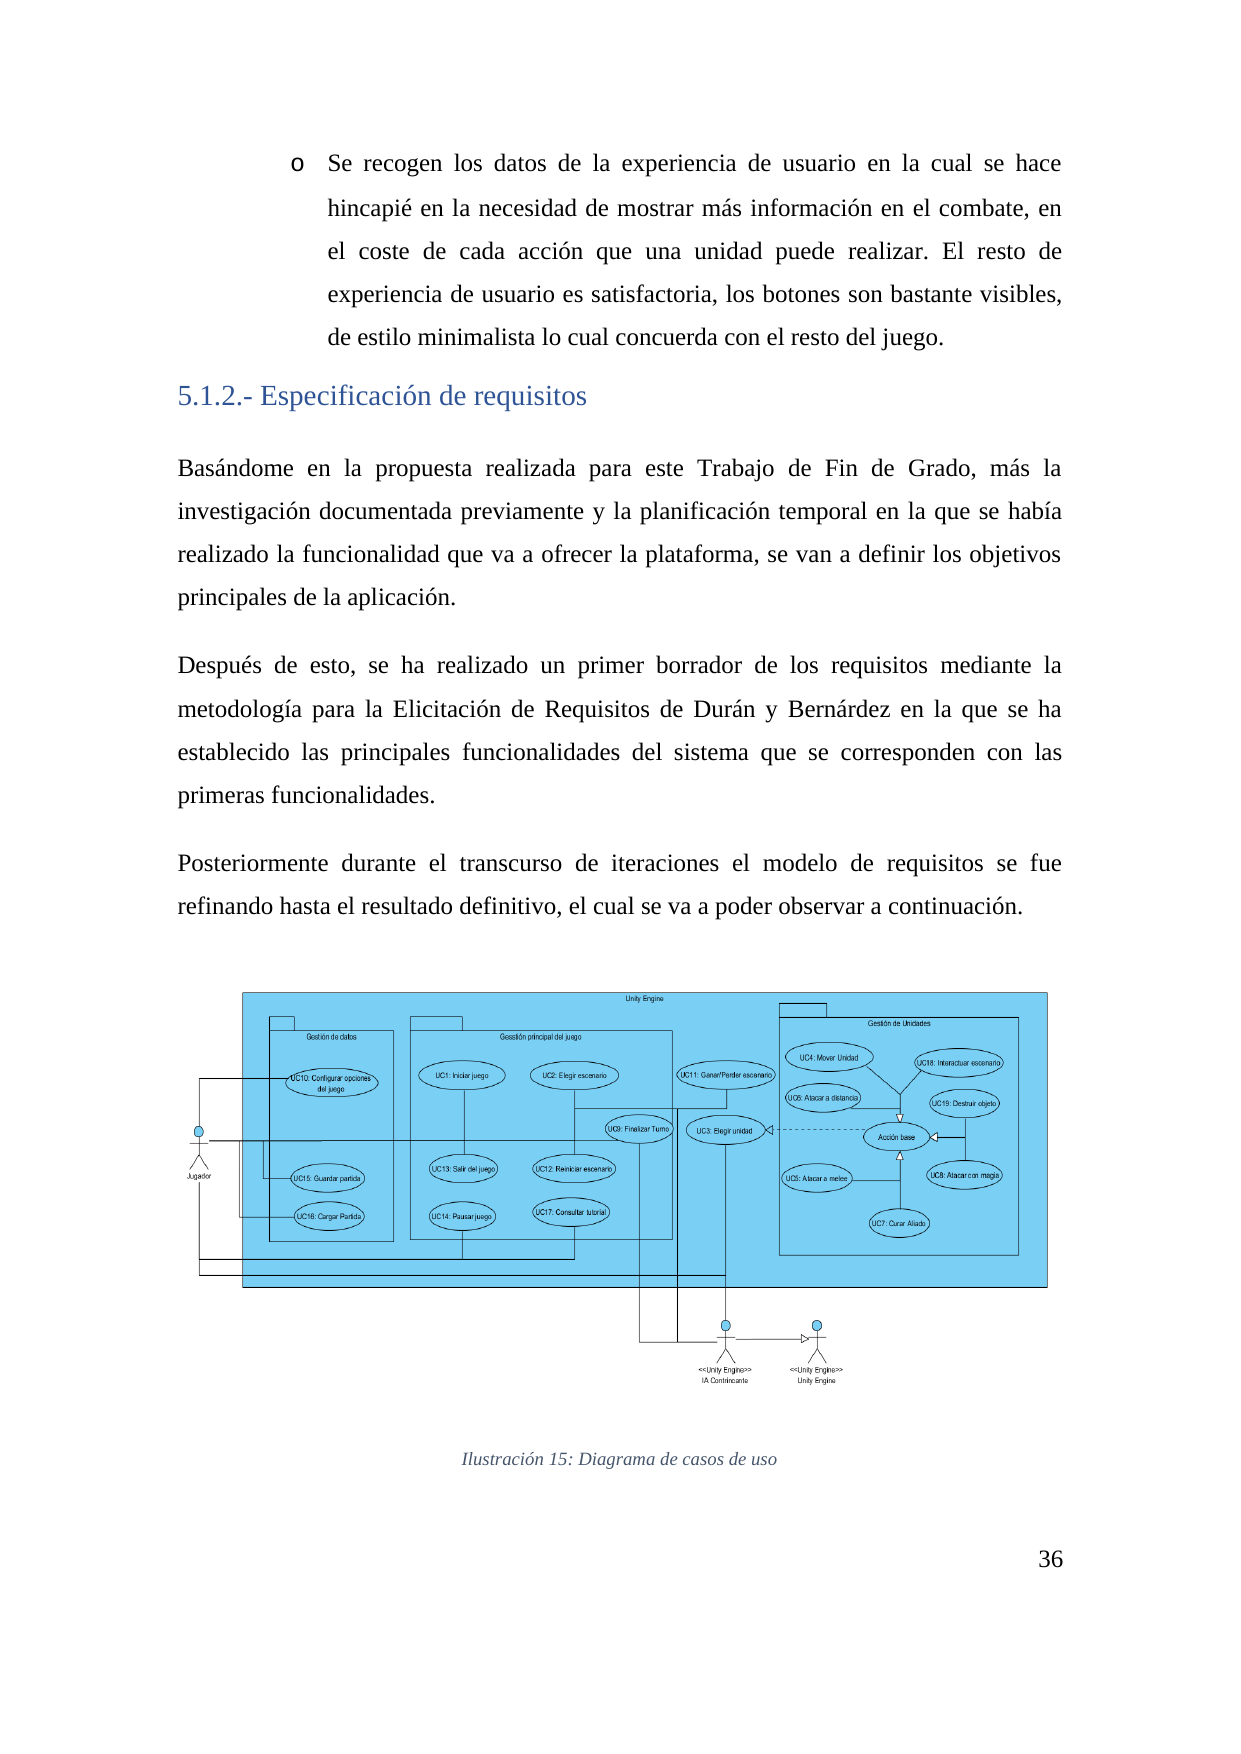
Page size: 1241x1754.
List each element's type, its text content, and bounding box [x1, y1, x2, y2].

text Posteriormente durante el transcurso de iteraciones el modelo de requisitos se fue refinando hasta el resultado definitivo, el cual se va a poder observar a continuación. [177, 848, 1063, 920]
list Se recogen los datos de la experiencia de usuario en la cual se hace hincapié en la necesidad de mostrar más información en el combate, en el coste de cada acción que una unidad puede realizar. El resto de experiencia de usuario es satisfactoria, los botones son bastante visibles, de estilo minimalista lo cual concuerda con el resto del juego. [290, 148, 1063, 351]
subtitle 5.1.2.- Especificación de requisitos [177, 378, 1063, 411]
text Basándome en la propuesta realizada para este Trabajo de Fin de Grado, más la investigación documentada previamente y la planificación temporal en la que se había realizado la funcionalidad que va a ofrecer la plataforma, se van a definir los objetivos principales de la aplicación. [177, 453, 1063, 611]
text Ilustración 15: Diagrama de casos de uso [177, 1447, 1063, 1469]
text Después de esto, se ha realizado un primer borrador de los requisitos mediante la metodología para la Elicitación de Requisitos de Durán y Bernárdez en la que se ha establecido las principales funcionalidades del sistema que se corresponden con las primeras funcionalidades. [177, 651, 1063, 809]
picture [177, 959, 1063, 1409]
